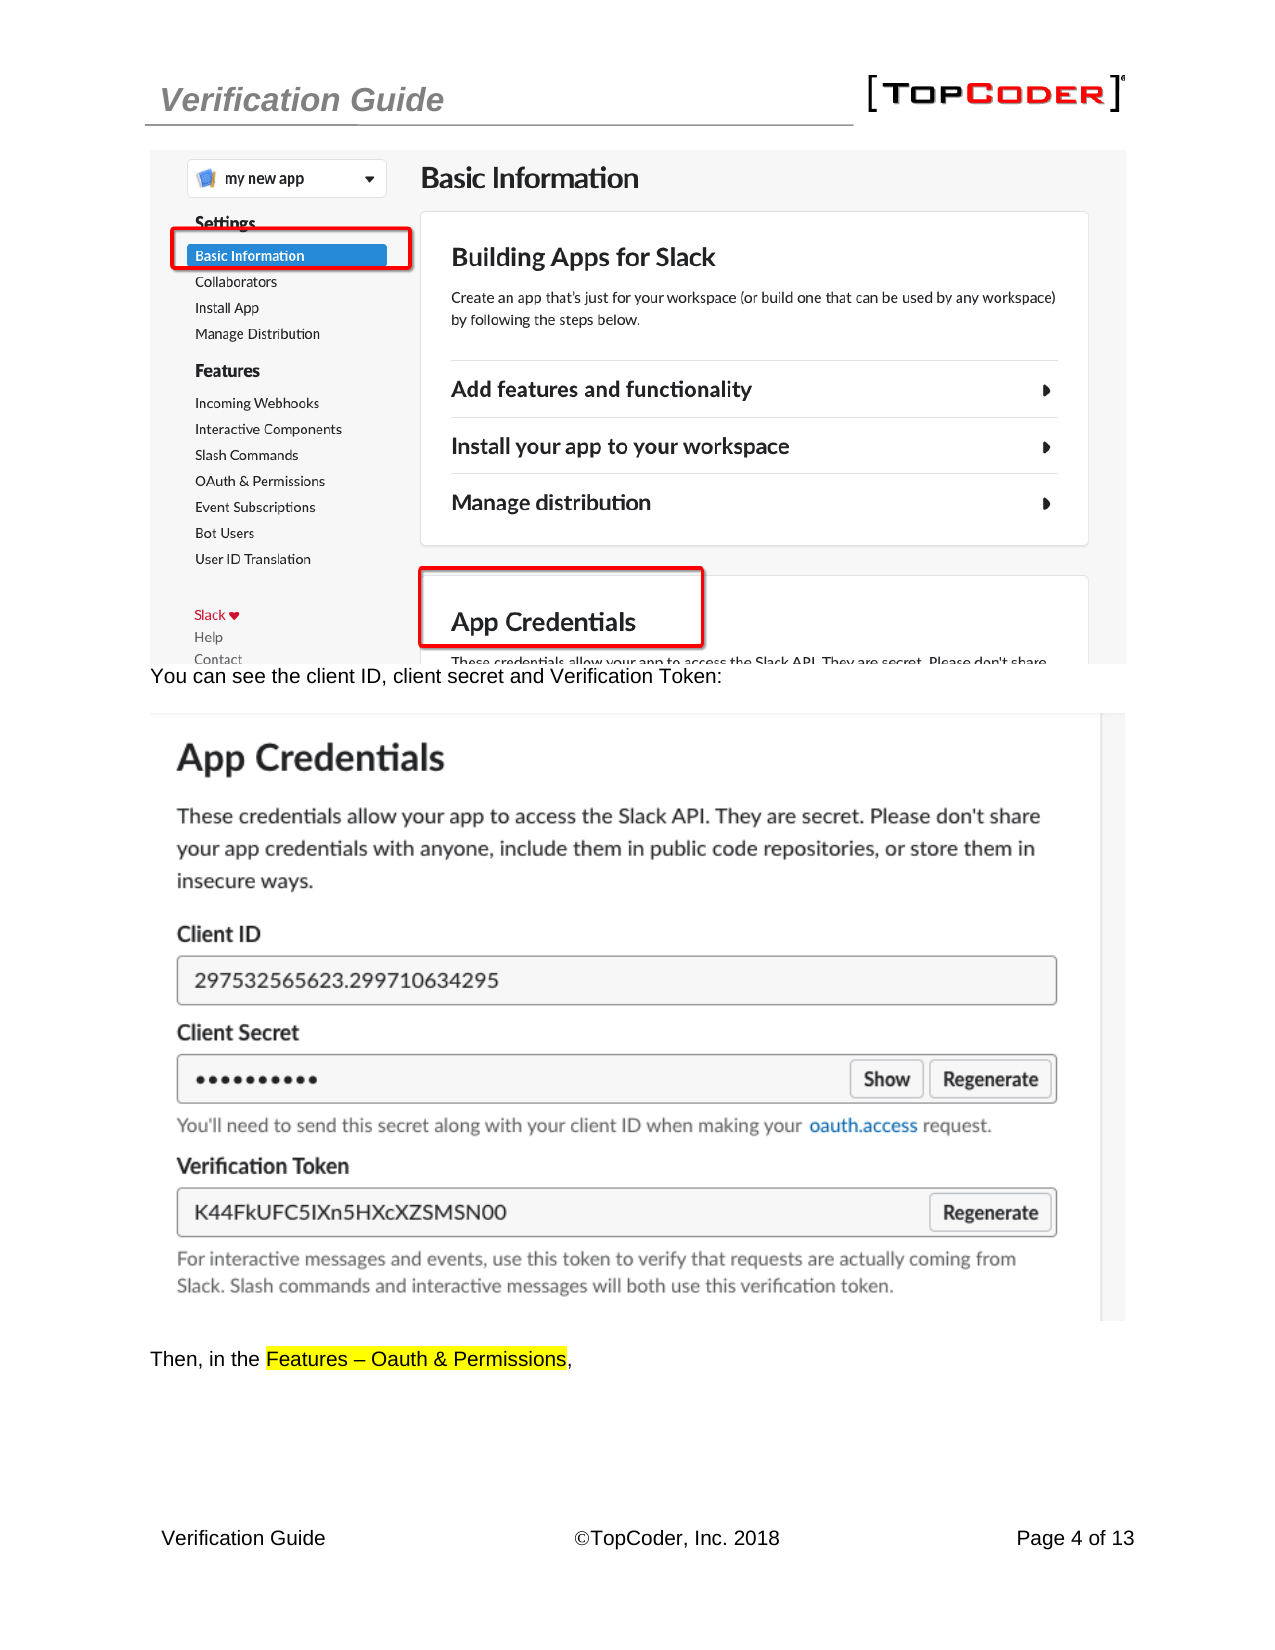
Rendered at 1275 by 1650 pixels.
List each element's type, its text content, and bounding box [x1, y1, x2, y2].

text You can see the client ID, client secret and Verification Token: [150, 664, 1125, 688]
picture [150, 150, 1127, 664]
picture [150, 713, 1126, 1321]
picture [868, 75, 1125, 112]
text Then, in the Features – Oauth & Permissions, [150, 1345, 1125, 1370]
